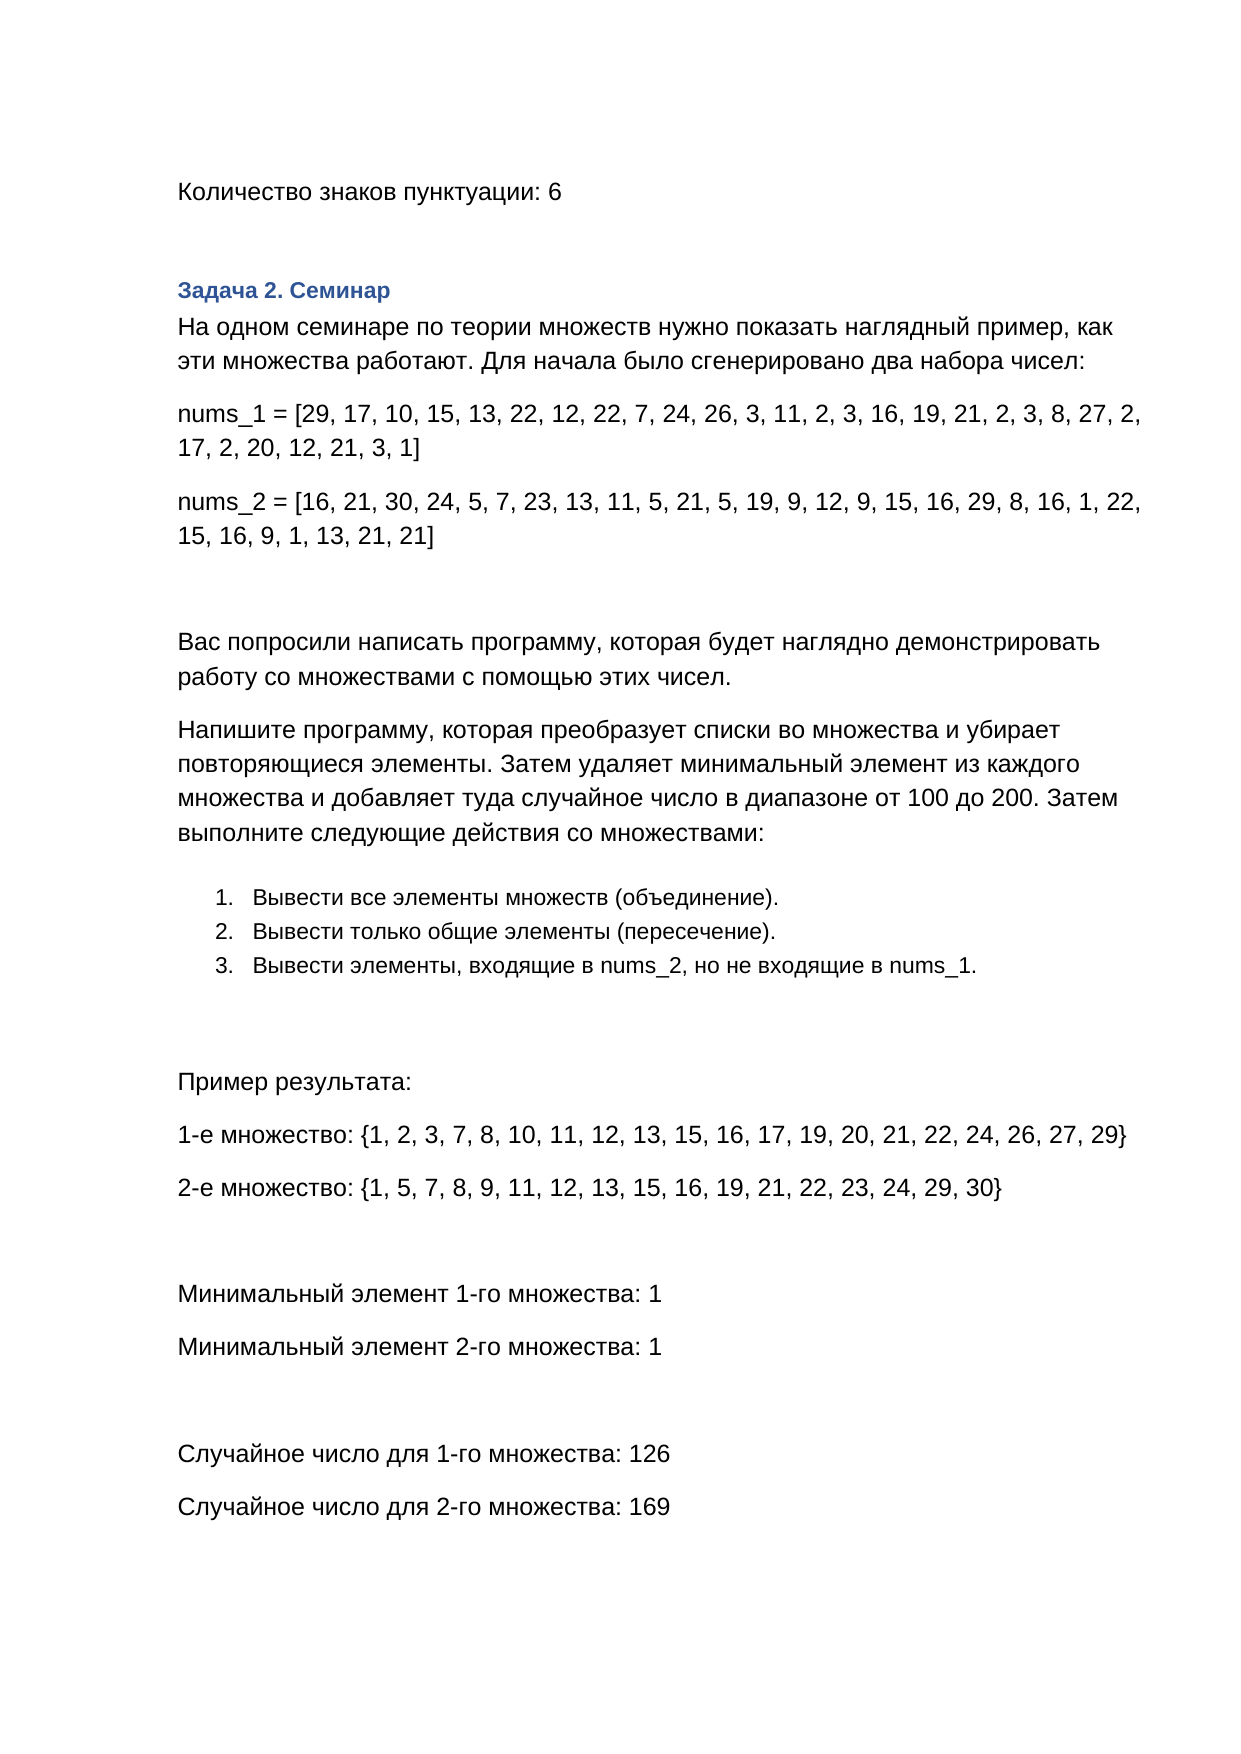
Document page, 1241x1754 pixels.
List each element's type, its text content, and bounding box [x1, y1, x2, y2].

text 1-е множество: {1, 2, 3, 7, 8, 10, 11, 12, 13, 15, 16, 17, 19, 20, 21, 22, 24, 26, 27, 29} [177, 1114, 1152, 1149]
text Минимальный элемент 2-го множества: 1 [177, 1327, 1152, 1361]
list Вывести элементы, входящие в nums_2, но не входящие в nums_1. [215, 944, 1152, 979]
text 2-е множество: {1, 5, 7, 8, 9, 11, 12, 13, 15, 16, 19, 21, 22, 23, 24, 29, 30} [177, 1167, 1152, 1202]
text Вас попросили написать программу, которая будет наглядно демонстрировать работу со множествами с помощью этих чисел. [177, 622, 1152, 690]
text Количество знаков пунктуации: 6 [177, 171, 1152, 206]
subtitle Задача 2. Семинар [177, 277, 1152, 304]
list Вывести только общие элементы (пересечение). [215, 910, 1152, 944]
text Пример результата: [177, 1061, 1152, 1096]
text Минимальный элемент 1-го множества: 1 [177, 1274, 1152, 1308]
list Вывести все элементы множеств (объединение). [215, 876, 1152, 910]
text nums_2 = [16, 21, 30, 24, 5, 7, 23, 13, 11, 5, 21, 5, 19, 9, 12, 9, 15, 16, 29, 8, 16, 1, 22, 15, 16, 9, 1, 13, 21, 21] [177, 481, 1152, 550]
text nums_1 = [29, 17, 10, 15, 13, 22, 12, 22, 7, 24, 26, 3, 11, 2, 3, 16, 19, 21, 2, 3, 8, 27, 2, 17, 2, 20, 12, 21, 3, 1] [177, 393, 1152, 462]
text Случайное число для 2-го множества: 169 [177, 1486, 1152, 1521]
text Напишите программу, которая преобразует списки во множества и убирает повторяющиеся элементы. Затем удаляет минимальный элемент из каждого множества и добавляет туда случайное число в диапазоне от 100 до 200. Затем выполните следующие действия со множествами: [177, 709, 1152, 847]
text Случайное число для 1-го множества: 126 [177, 1433, 1152, 1467]
text На одном семинаре по теории множеств нужно показать наглядный пример, как эти множества работают. Для начала было сгенерировано два набора чисел: [177, 306, 1152, 375]
